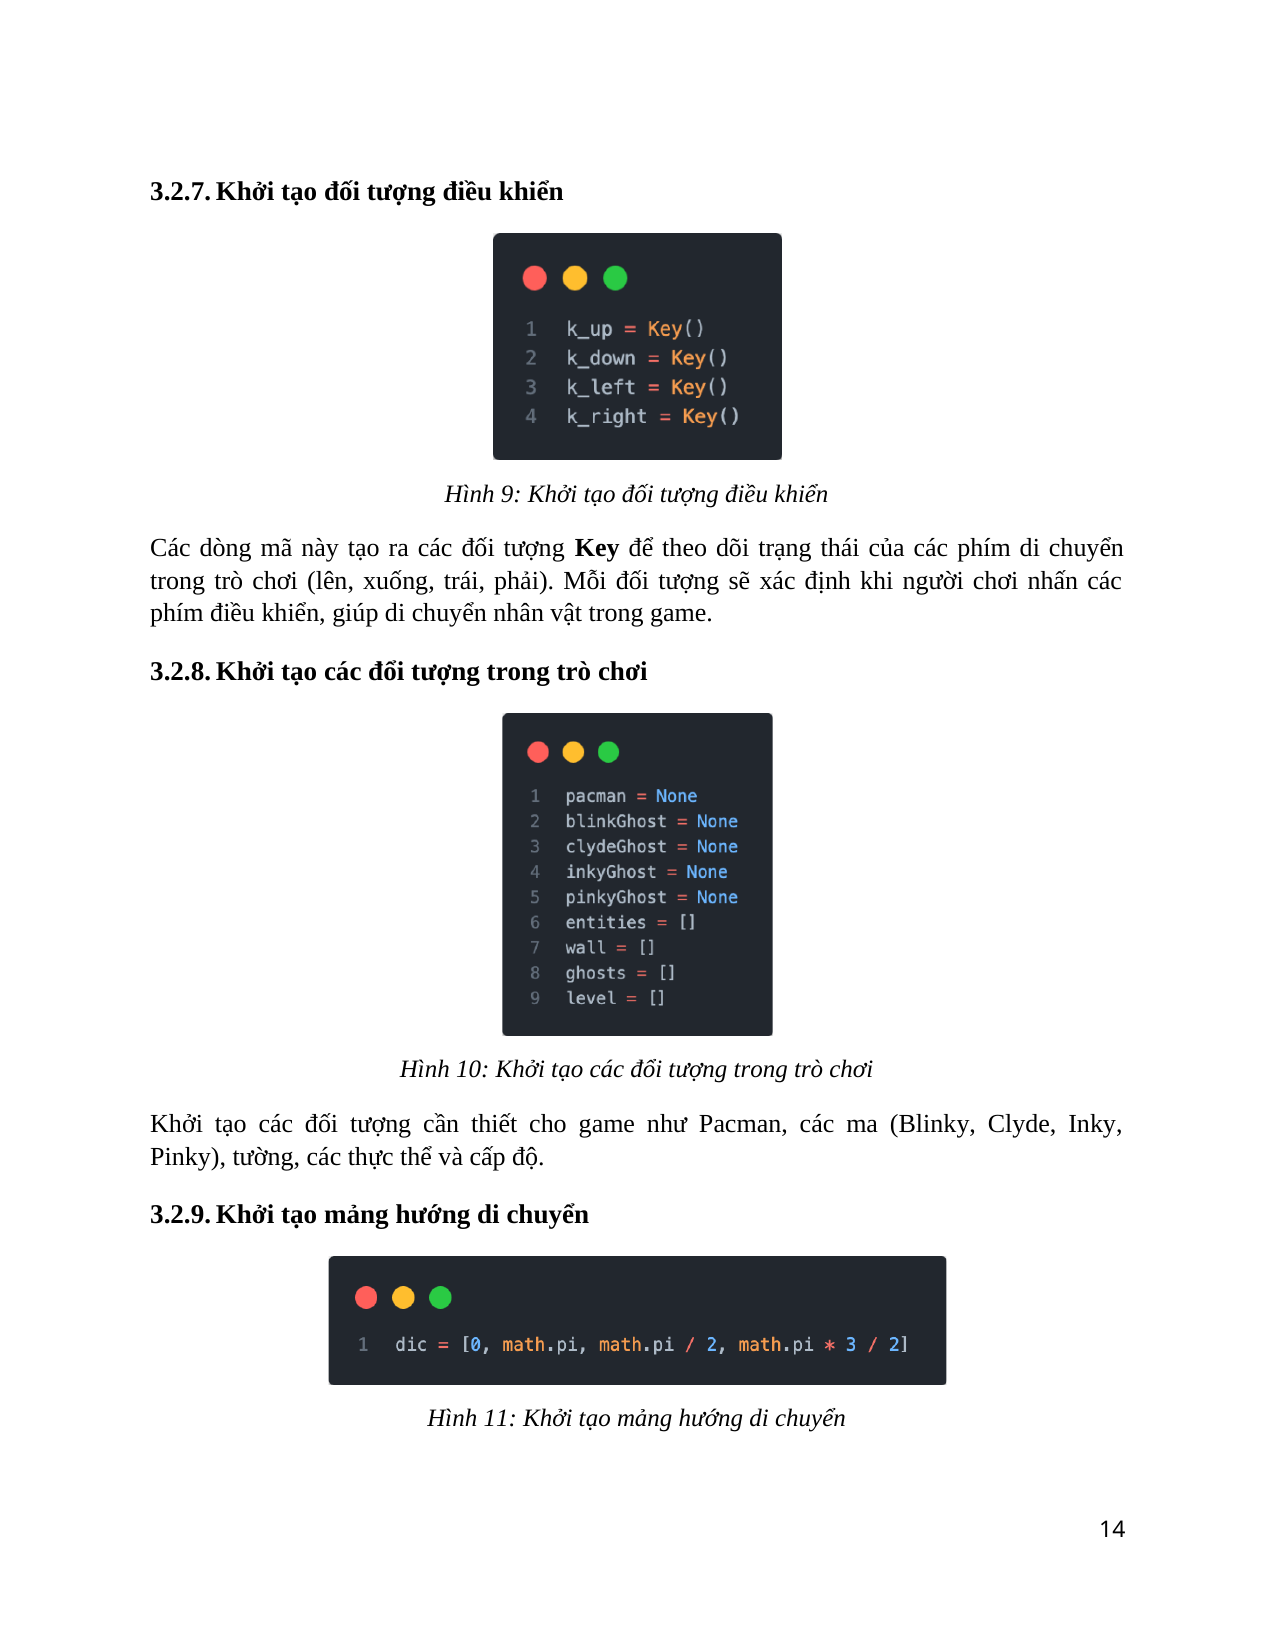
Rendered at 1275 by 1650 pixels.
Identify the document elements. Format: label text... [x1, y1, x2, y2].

text Các dòng mã này tạo ra các đối tượng Key để theo dõi trạng thái của các phím di chuyển trong trò chơi (lên, xuống, trái, phải). Mỗi đối tượng sẽ xác định khi người chơi nhấn các phím điều khiển, giúp di chuyển nhân vật trong game. [150, 532, 1125, 627]
text Khởi tạo các đối tượng cần thiết cho game như Pacman, các ma (Blinky, Clyde, Inky, Pinky), tường, các thực thể và cấp độ. [150, 1108, 1125, 1171]
subtitle Khởi tạo mảng hướng di chuyển [150, 1198, 1125, 1229]
text Hình 10: Khởi tạo các đổi tượng trong trò chơi [150, 1054, 1125, 1083]
text Hình 9: Khởi tạo đối tượng điều khiển [150, 479, 1125, 507]
picture [502, 713, 773, 1036]
picture [328, 1256, 947, 1385]
subtitle Khởi tạo đối tượng điều khiển [150, 175, 1125, 206]
text Hình 11: Khởi tạo mảng hướng di chuyển [150, 1403, 1125, 1432]
subtitle Khởi tạo các đổi tượng trong trò chơi [150, 654, 1125, 686]
picture [493, 233, 782, 460]
